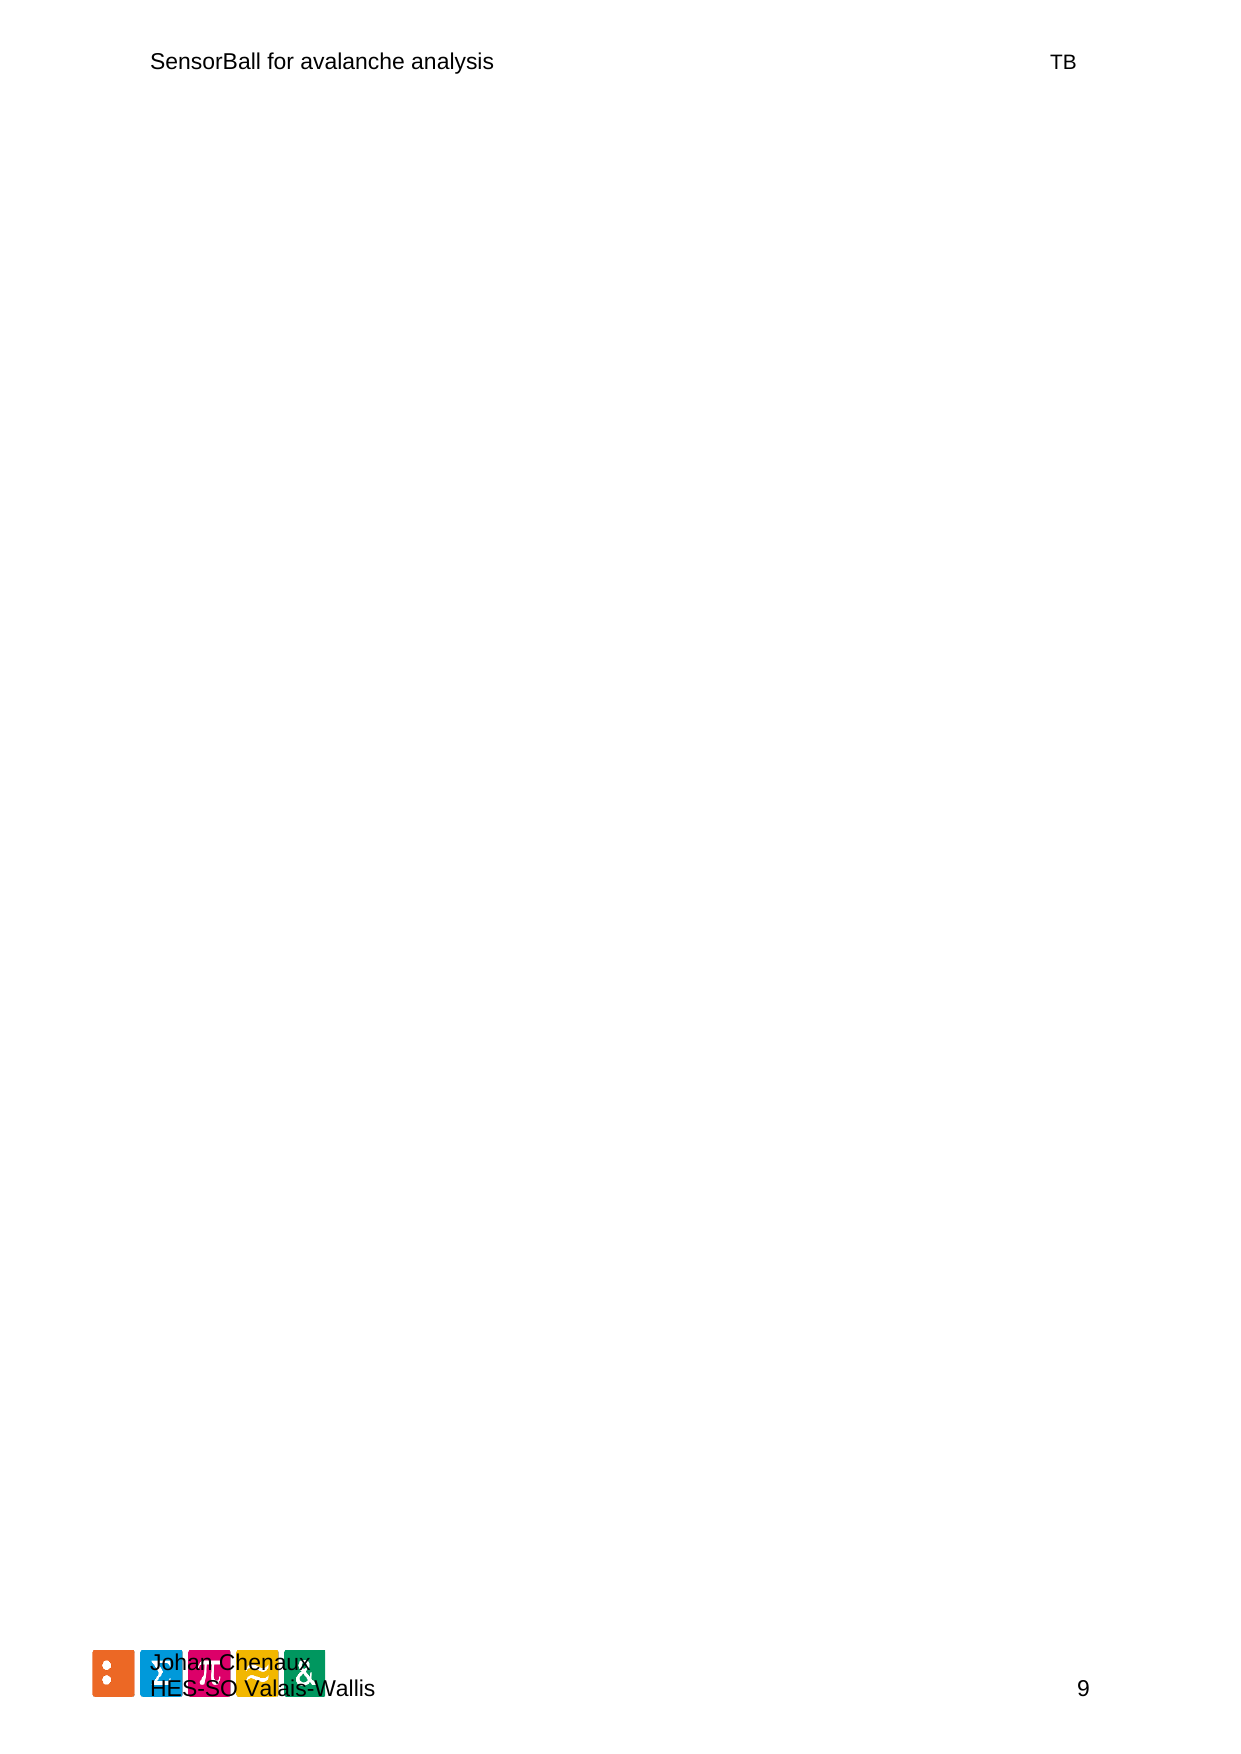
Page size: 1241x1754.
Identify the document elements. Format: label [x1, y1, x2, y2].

picture [92, 1650, 140, 1697]
picture [183, 1650, 326, 1697]
